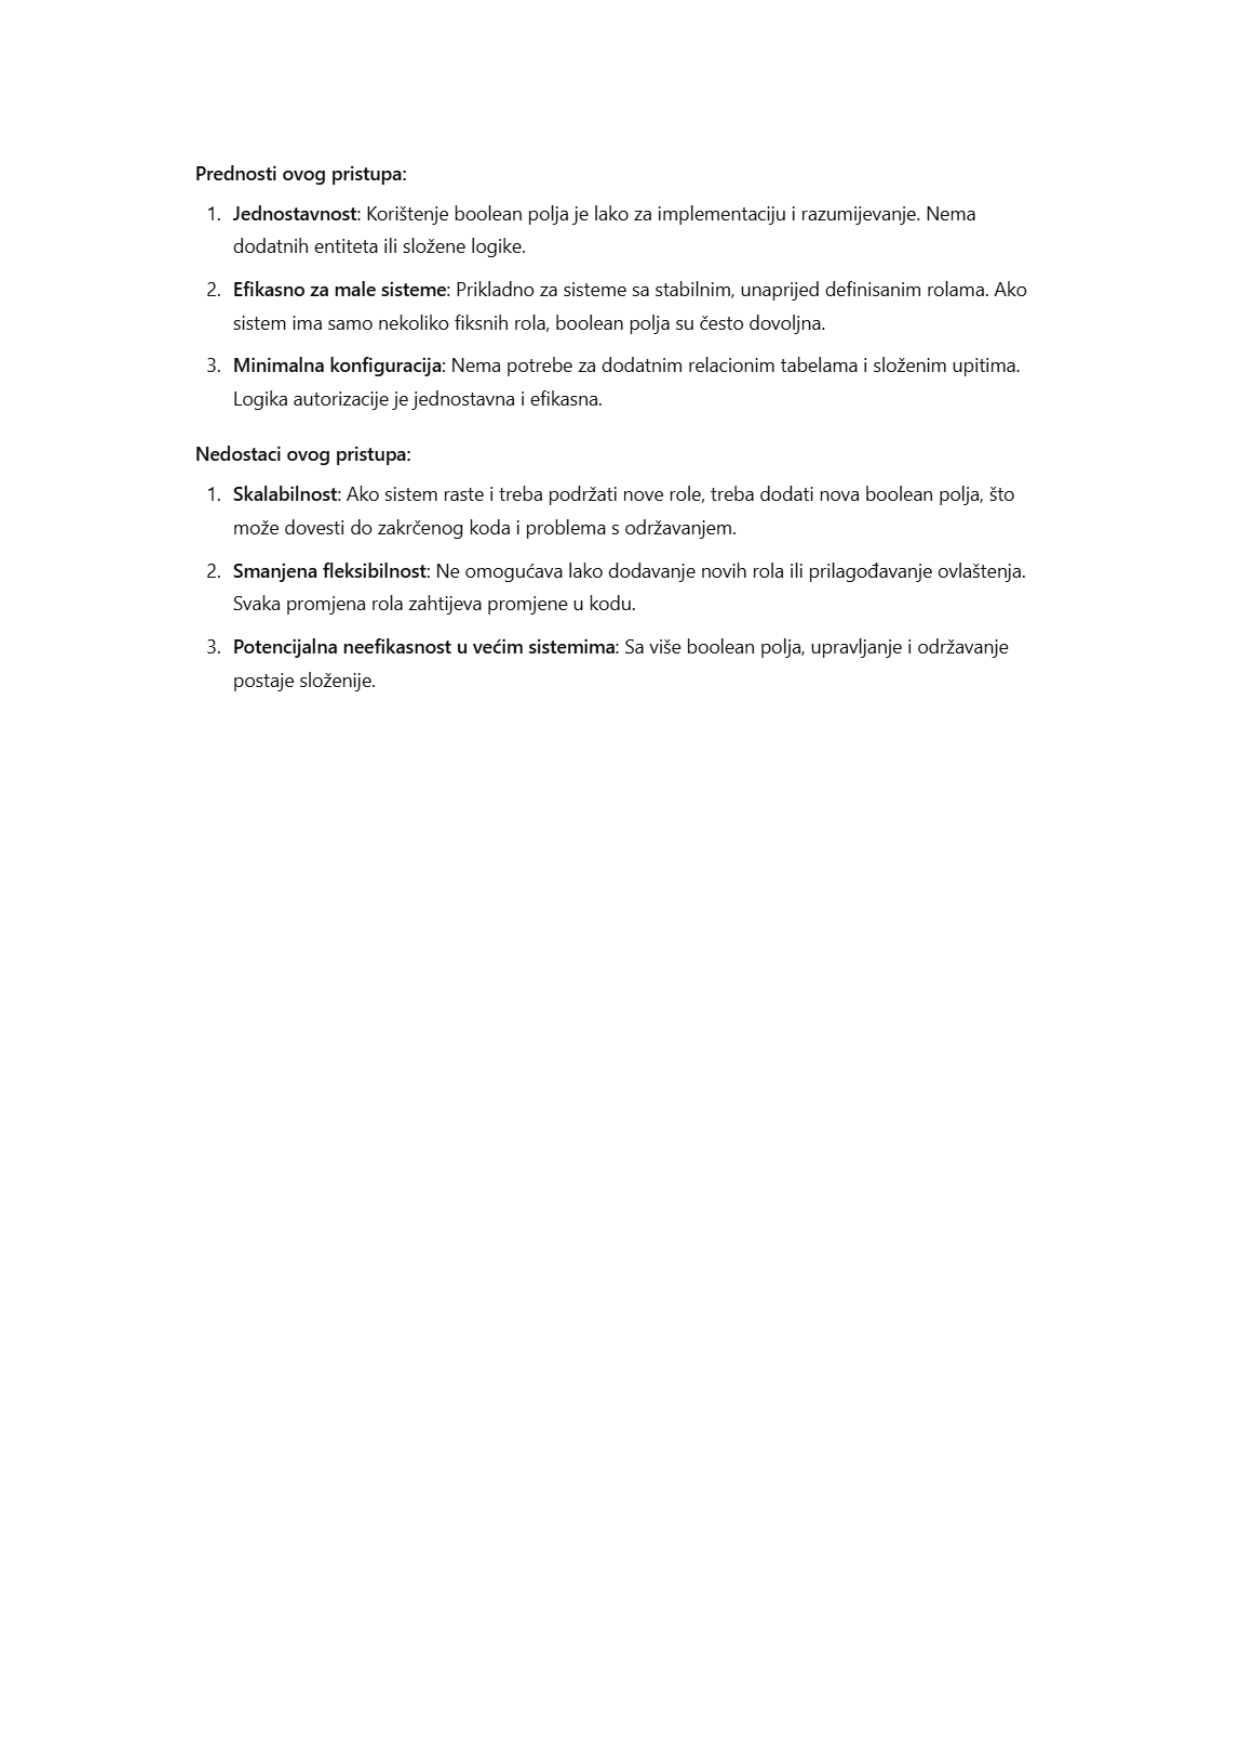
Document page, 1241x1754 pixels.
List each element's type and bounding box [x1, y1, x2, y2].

picture [150, 150, 1091, 725]
